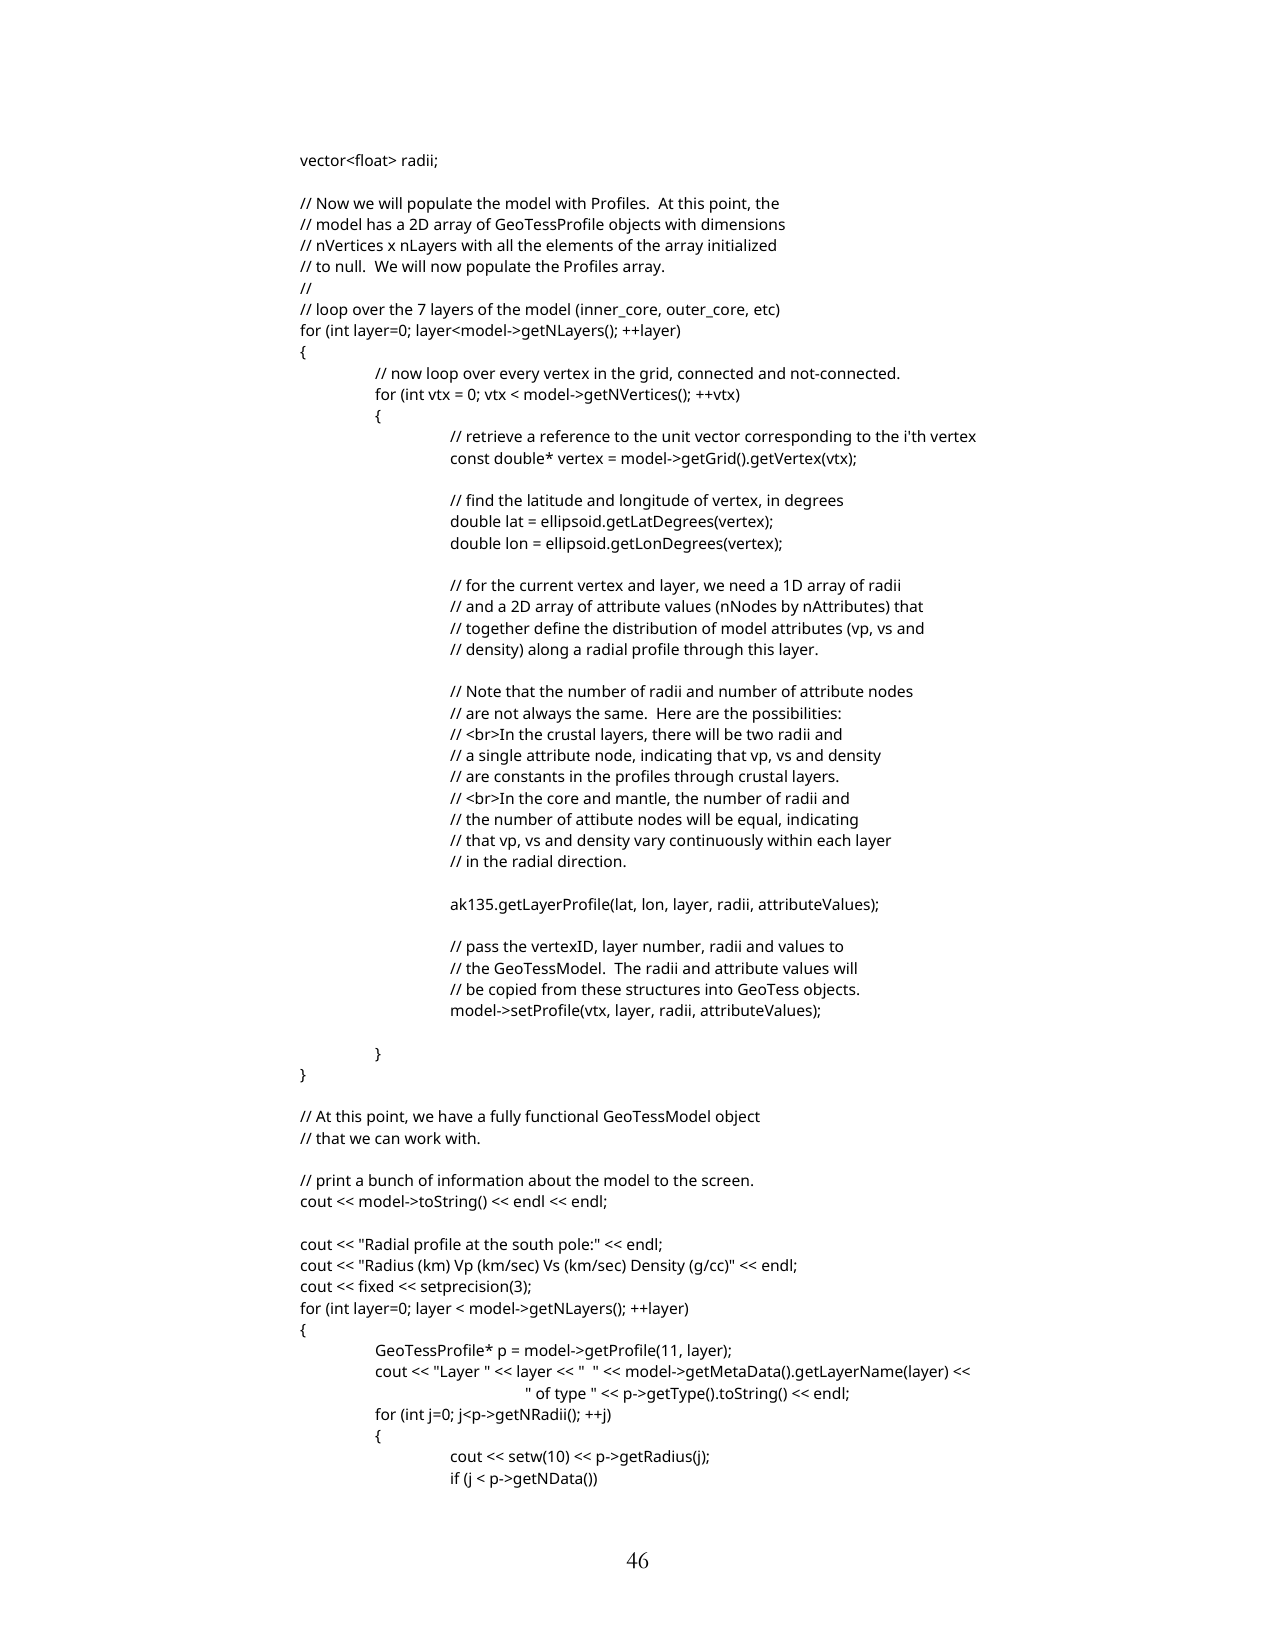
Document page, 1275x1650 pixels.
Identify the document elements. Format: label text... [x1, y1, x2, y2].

text model->setProfile(vtx, layer, radii, attributeValues); [150, 1000, 1125, 1021]
text } [150, 1064, 1125, 1085]
text // and a 2D array of attribute values (nNodes by nAttributes) that [150, 596, 1125, 617]
text // are not always the same. Here are the possibilities: [150, 702, 1125, 724]
text cout << "Radius (km) Vp (km/sec) Vs (km/sec) Density (g/cc)" << endl; [150, 1255, 1125, 1276]
text cout << model->toString() << endl << endl; [150, 1191, 1125, 1212]
text // in the radial direction. [150, 851, 1125, 872]
text for (int layer=0; layer<model->getNLayers(); ++layer) [150, 320, 1125, 341]
text cout << setw(10) << p->getRadius(j); [150, 1446, 1125, 1467]
text { [150, 405, 1125, 426]
text for (int vtx = 0; vtx < model->getNVertices(); ++vtx) [150, 384, 1125, 405]
text // pass the vertexID, layer number, radii and values to [150, 936, 1125, 957]
text const double* vertex = model->getGrid().getVertex(vtx); [150, 447, 1125, 469]
text // retrieve a reference to the unit vector corresponding to the i'th vertex [150, 426, 1125, 447]
text // now loop over every vertex in the grid, connected and not-connected. [150, 362, 1125, 384]
text // that we can work with. [150, 1127, 1125, 1149]
text // that vp, vs and density vary continuously within each layer [150, 830, 1125, 851]
text // model has a 2D array of GeoTessProfile objects with dimensions [150, 214, 1125, 235]
text GeoTessProfile* p = model->getProfile(11, layer); [150, 1340, 1125, 1361]
text // Now we will populate the model with Profiles. At this point, the [150, 192, 1125, 214]
text // find the latitude and longitude of vertex, in degrees [150, 490, 1125, 511]
text cout << "Radial profile at the south pole:" << endl; [150, 1234, 1125, 1255]
text { [150, 1425, 1125, 1446]
text { [150, 341, 1125, 362]
text // are constants in the profiles through crustal layers. [150, 766, 1125, 787]
text double lat = ellipsoid.getLatDegrees(vertex); [150, 511, 1125, 532]
text if (j < p->getNData()) [150, 1467, 1125, 1489]
text // Note that the number of radii and number of attribute nodes [150, 681, 1125, 702]
text // to null. We will now populate the Profiles array. [150, 256, 1125, 277]
text // <br>In the crustal layers, there will be two radii and [150, 724, 1125, 745]
text " of type " << p->getType().toString() << endl; [150, 1382, 1125, 1404]
text cout << "Layer " << layer << " " << model->getMetaData().getLayerName(layer) << [150, 1361, 1125, 1382]
text // loop over the 7 layers of the model (inner_core, outer_core, etc) [150, 299, 1125, 320]
text cout << fixed << setprecision(3); [150, 1276, 1125, 1297]
text // <br>In the core and mantle, the number of radii and [150, 787, 1125, 809]
text // be copied from these structures into GeoTess objects. [150, 979, 1125, 1000]
text // nVertices x nLayers with all the elements of the array initialized [150, 235, 1125, 256]
text // together define the distribution of model attributes (vp, vs and [150, 617, 1125, 639]
text for (int layer=0; layer < model->getNLayers(); ++layer) [150, 1297, 1125, 1319]
text // a single attribute node, indicating that vp, vs and density [150, 745, 1125, 766]
text // [150, 277, 1125, 299]
text // density) along a radial profile through this layer. [150, 639, 1125, 660]
text } [150, 1042, 1125, 1064]
text double lon = ellipsoid.getLonDegrees(vertex); [150, 532, 1125, 554]
text for (int j=0; j<p->getNRadii(); ++j) [150, 1404, 1125, 1425]
text // At this point, we have a fully functional GeoTessModel object [150, 1106, 1125, 1127]
text ak135.getLayerProfile(lat, lon, layer, radii, attributeValues); [150, 894, 1125, 915]
text // the GeoTessModel. The radii and attribute values will [150, 957, 1125, 979]
text // the number of attibute nodes will be equal, indicating [150, 809, 1125, 830]
text // print a bunch of information about the model to the screen. [150, 1170, 1125, 1191]
text // for the current vertex and layer, we need a 1D array of radii [150, 575, 1125, 596]
text { [150, 1319, 1125, 1340]
text vector<float> radii; [150, 150, 1125, 171]
